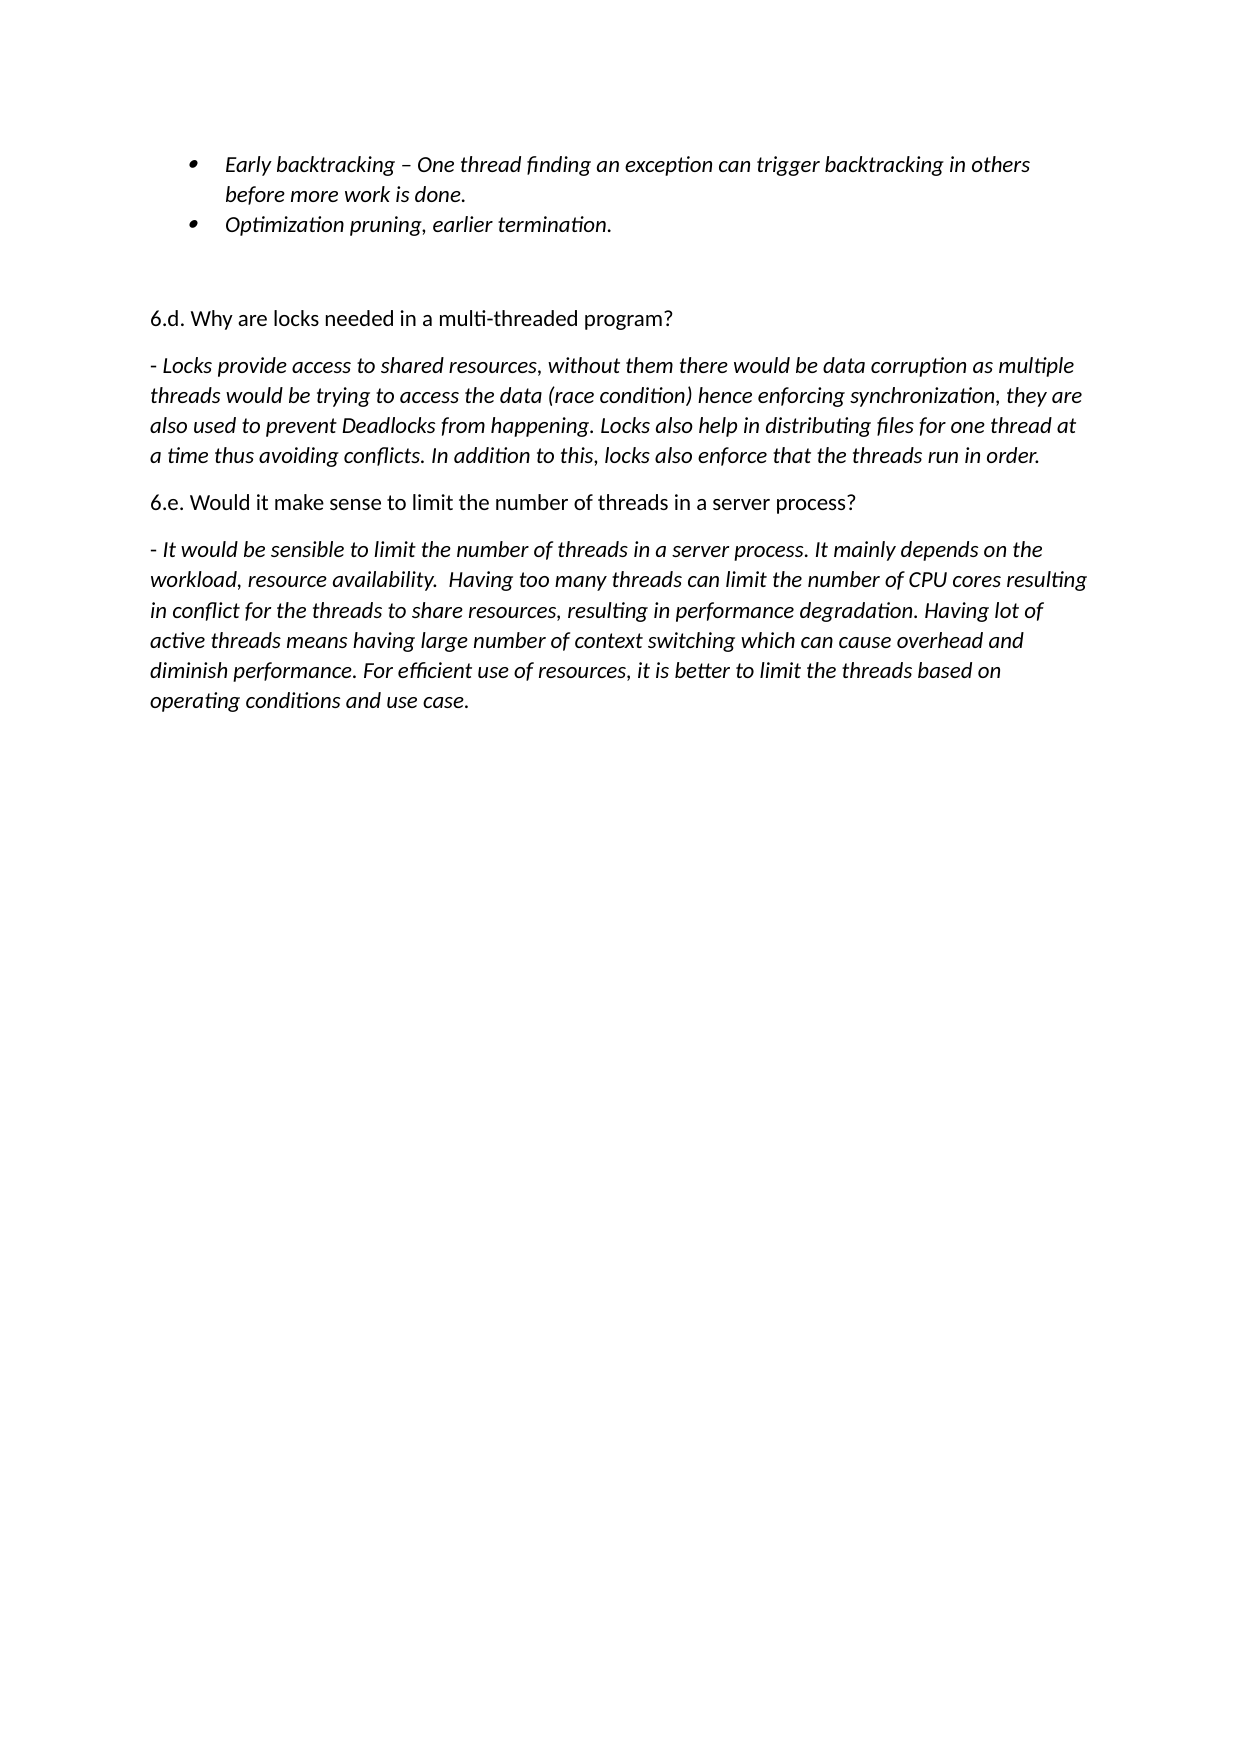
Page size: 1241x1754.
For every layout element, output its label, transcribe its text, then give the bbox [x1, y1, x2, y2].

text 6.e. Would it make sense to limit the number of threads in a server process? [150, 488, 1090, 517]
text - Locks provide access to shared resources, without them there would be data corruption as multiple threads would be trying to access the data (race condition) hence enforcing synchronization, they are also used to prevent Deadlocks from happening. Locks also help in distributing files for one thread at a time thus avoiding conflicts. In addition to this, locks also enforce that the threads run in order. [150, 351, 1090, 470]
text 6.d. Why are locks needed in a multi-threaded program? [150, 304, 1090, 332]
list Early backtracking – One thread finding an exception can trigger backtracking in others before more work is done. [187, 150, 1090, 208]
text - It would be sensible to limit the number of threads in a server process. It mainly depends on the workload, resource availability. Having too many threads can limit the number of CPU cores resulting in conflict for the threads to share resources, resulting in performance degradation. Having lot of active threads means having large number of context switching which can cause overhead and diminish performance. For efficient use of resources, it is better to limit the threads based on operating conditions and use case. [150, 535, 1090, 714]
list Optimization pruning, earlier termination. [187, 210, 1090, 238]
